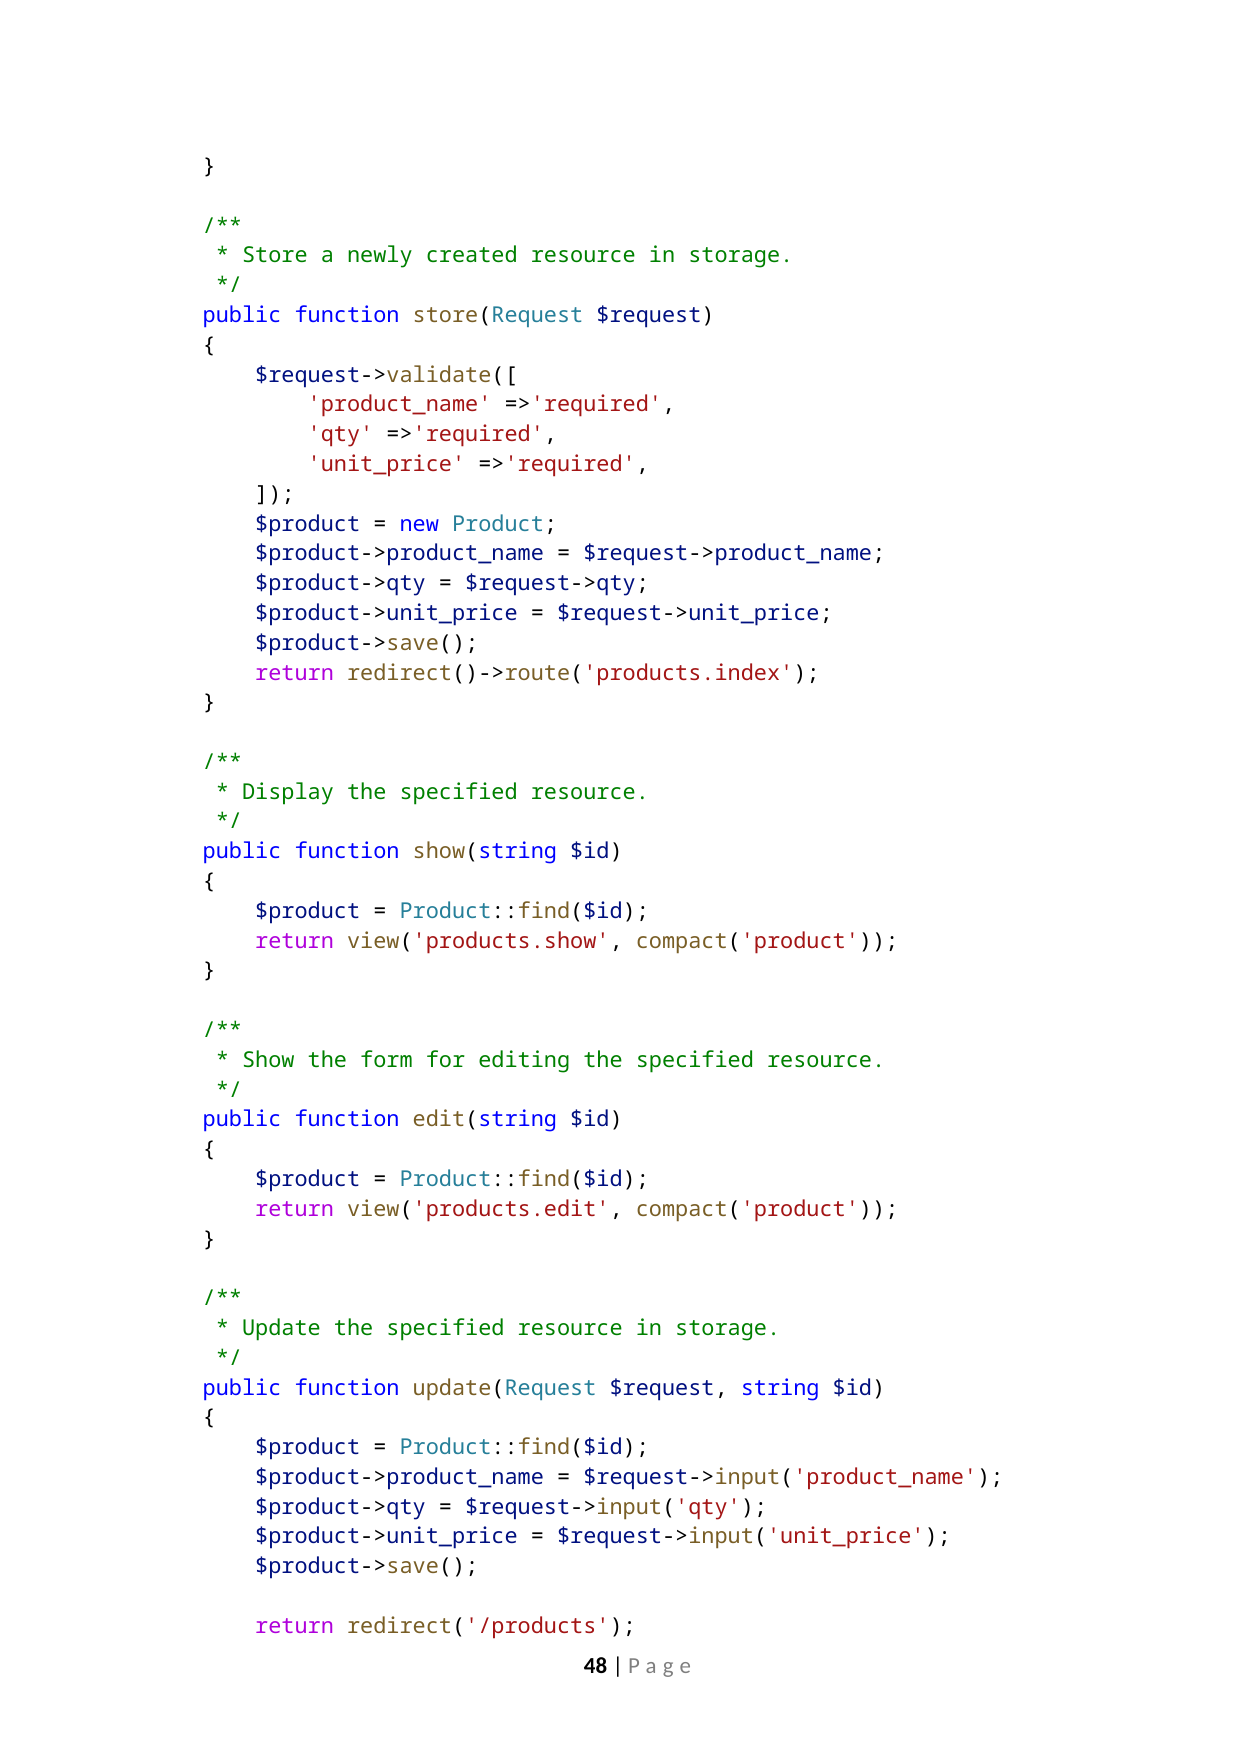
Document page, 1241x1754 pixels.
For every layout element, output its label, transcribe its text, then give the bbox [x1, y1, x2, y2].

text 'product_name' =>'required', [150, 388, 1125, 418]
text 'qty' =>'required', [150, 418, 1125, 448]
text public function show(string $id) [150, 835, 1125, 865]
text $product->save(); [150, 627, 1125, 656]
text { [150, 329, 1125, 358]
text /** [150, 1014, 1125, 1044]
text public function update(Request $request, string $id) [150, 1371, 1125, 1401]
text $product->unit_price = $request->input('unit_price'); [150, 1520, 1125, 1550]
text 'unit_price' =>'required', [150, 448, 1125, 478]
text return view('products.show', compact('product')); [150, 924, 1125, 954]
text * Update the specified resource in storage. [150, 1312, 1125, 1342]
text { [150, 1133, 1125, 1163]
text $product->qty = $request->qty; [150, 567, 1125, 597]
text return redirect('/products'); [150, 1610, 1125, 1639]
text $product->product_name = $request->input('product_name'); [150, 1461, 1125, 1491]
text * Display the specified resource. [150, 776, 1125, 805]
text ]); [150, 478, 1125, 507]
text */ [150, 1342, 1125, 1371]
text return view('products.edit', compact('product')); [150, 1193, 1125, 1222]
text } [150, 1222, 1125, 1252]
text */ [150, 805, 1125, 835]
text */ [150, 269, 1125, 299]
text public function edit(string $id) [150, 1103, 1125, 1133]
text { [150, 865, 1125, 895]
text $product->qty = $request->input('qty'); [150, 1491, 1125, 1520]
text public function store(Request $request) [150, 299, 1125, 329]
text $product = new Product; [150, 507, 1125, 537]
text * Show the form for editing the specified resource. [150, 1044, 1125, 1073]
text return redirect()->route('products.index'); [150, 656, 1125, 686]
text $product = Product::find($id); [150, 895, 1125, 924]
text $product->product_name = $request->product_name; [150, 537, 1125, 567]
text * Store a newly created resource in storage. [150, 239, 1125, 269]
text $product = Product::find($id); [150, 1163, 1125, 1193]
text /** [150, 746, 1125, 776]
text /** [150, 209, 1125, 239]
text $product->save(); [150, 1550, 1125, 1580]
text */ [150, 1073, 1125, 1103]
text /** [150, 1282, 1125, 1312]
text $request->validate([ [150, 358, 1125, 388]
text } [150, 954, 1125, 984]
text } [150, 150, 1125, 180]
text $product->unit_price = $request->unit_price; [150, 597, 1125, 627]
text } [150, 686, 1125, 716]
text $product = Product::find($id); [150, 1431, 1125, 1461]
text { [150, 1401, 1125, 1431]
